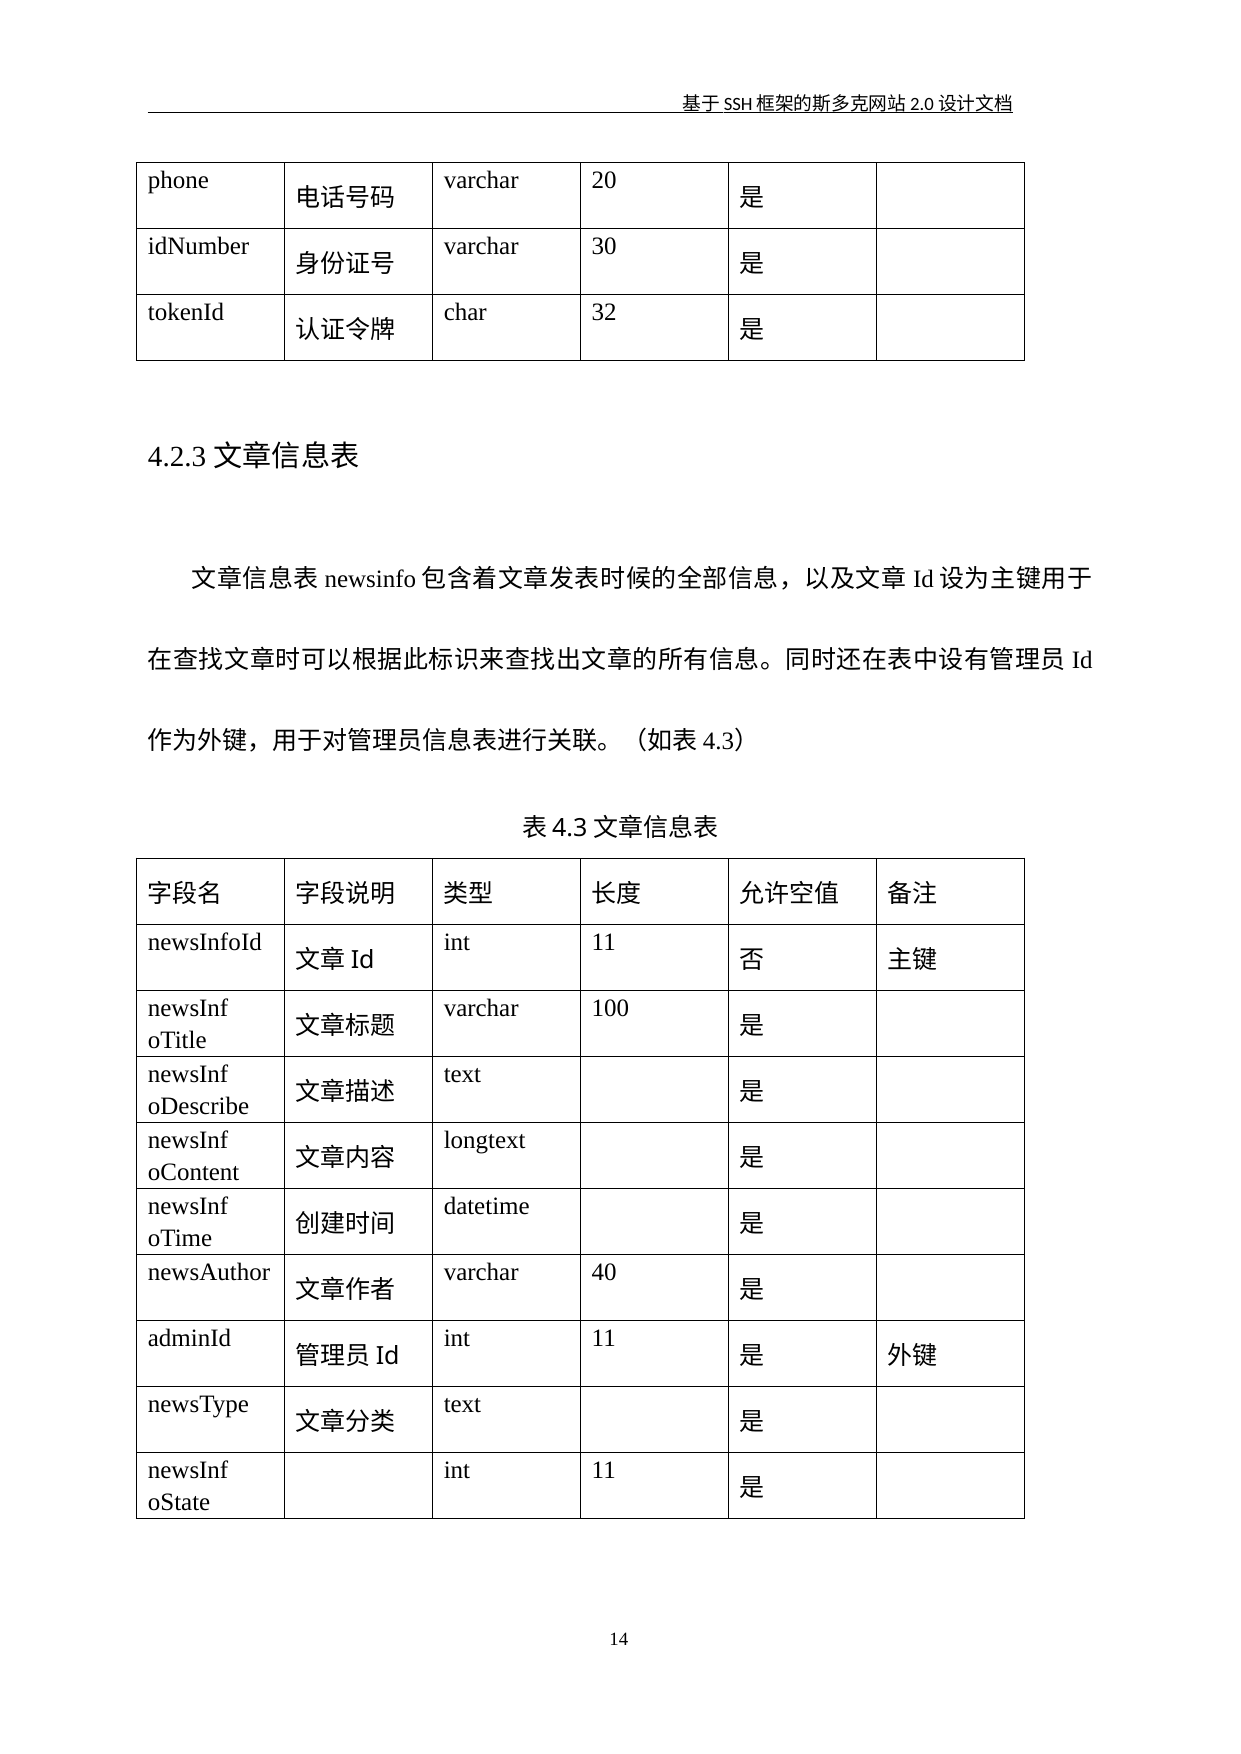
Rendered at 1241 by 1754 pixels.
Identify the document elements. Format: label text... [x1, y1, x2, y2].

table_cell char [433, 295, 580, 360]
table_cell [581, 1057, 728, 1122]
table_cell [877, 1255, 1024, 1320]
table_cell 文章Id [285, 925, 432, 990]
table_cell 是 [729, 163, 876, 228]
table_cell newsInfoContent [137, 1123, 284, 1188]
table_cell [877, 1453, 1024, 1518]
table_cell newsInfoDescribe [137, 1057, 284, 1122]
table_cell varchar [433, 229, 580, 294]
table_cell tokenId [137, 295, 284, 360]
text 文章信息表newsinfo包含着文章发表时候的全部信息，以及文章Id设为主键用于在查找文章时可以根据此标识来查找出文章的所有信息。同时还在表中设有管理员Id作为外键，用于对管理员信息表进行关联。（如表4.3） [148, 544, 1092, 771]
table_cell [877, 295, 1024, 360]
table_cell 主键 [877, 925, 1024, 990]
table_cell 文章描述 [285, 1057, 432, 1122]
table_cell newsInfoTime [137, 1189, 284, 1254]
table_cell 32 [581, 295, 728, 360]
table_cell [581, 1387, 728, 1452]
table_cell 否 [729, 925, 876, 990]
table_cell 创建时间 [285, 1189, 432, 1254]
table_cell adminId [137, 1321, 284, 1386]
table_header 字段说明 [285, 859, 432, 924]
table_cell 文章标题 [285, 991, 432, 1056]
table_cell [877, 229, 1024, 294]
table_cell text [433, 1387, 580, 1452]
table_cell int [433, 1321, 580, 1386]
table_cell [877, 1123, 1024, 1188]
table_cell datetime [433, 1189, 580, 1254]
table_cell 是 [729, 1057, 876, 1122]
table_cell [877, 991, 1024, 1056]
table_cell 管理员Id [285, 1321, 432, 1386]
table_cell text [433, 1057, 580, 1122]
table_cell 是 [729, 1387, 876, 1452]
table_cell 11 [581, 1321, 728, 1386]
table_cell 是 [729, 295, 876, 360]
table_cell varchar [433, 991, 580, 1056]
table_cell 外键 [877, 1321, 1024, 1386]
table_header 长度 [581, 859, 728, 924]
table_cell 是 [729, 1123, 876, 1188]
table_cell 文章内容 [285, 1123, 432, 1188]
table_cell 身份证号 [285, 229, 432, 294]
table_cell 是 [729, 1255, 876, 1320]
table_cell 文章作者 [285, 1255, 432, 1320]
table_cell 是 [729, 229, 876, 294]
table_cell newsAuthor [137, 1255, 284, 1320]
table_cell [877, 1057, 1024, 1122]
table_cell 是 [729, 991, 876, 1056]
table_cell 是 [729, 1453, 876, 1518]
table_header 允许空值 [729, 859, 876, 924]
table_header 备注 [877, 859, 1024, 924]
table_cell newsType [137, 1387, 284, 1452]
table_cell [877, 1189, 1024, 1254]
table_cell [581, 1189, 728, 1254]
table_cell 是 [729, 1321, 876, 1386]
table_cell [877, 1387, 1024, 1452]
table_cell 40 [581, 1255, 728, 1320]
table_cell newsInfoTitle [137, 991, 284, 1056]
table_cell phone [137, 163, 284, 228]
subtitle 4.2.3 文章信息表 [148, 421, 1092, 486]
table_cell 11 [581, 1453, 728, 1518]
table_cell longtext [433, 1123, 580, 1188]
table_cell 30 [581, 229, 728, 294]
table_cell varchar [433, 1255, 580, 1320]
table_cell idNumber [137, 229, 284, 294]
table_cell [581, 1123, 728, 1188]
text 表4.3 文章信息表 [148, 793, 1092, 858]
table_header 字段名 [137, 859, 284, 924]
table_cell varchar [433, 163, 580, 228]
table_cell 11 [581, 925, 728, 990]
table_cell int [433, 1453, 580, 1518]
table_cell newsInfoState [137, 1453, 284, 1518]
table_cell 100 [581, 991, 728, 1056]
table_cell 是 [729, 1189, 876, 1254]
table_cell [285, 1453, 432, 1518]
table_cell 认证令牌 [285, 295, 432, 360]
table_cell int [433, 925, 580, 990]
table_cell 电话号码 [285, 163, 432, 228]
table_cell newsInfoId [137, 925, 284, 990]
table_header 类型 [433, 859, 580, 924]
table_cell 20 [581, 163, 728, 228]
table_cell 文章分类 [285, 1387, 432, 1452]
table_cell [877, 163, 1024, 228]
